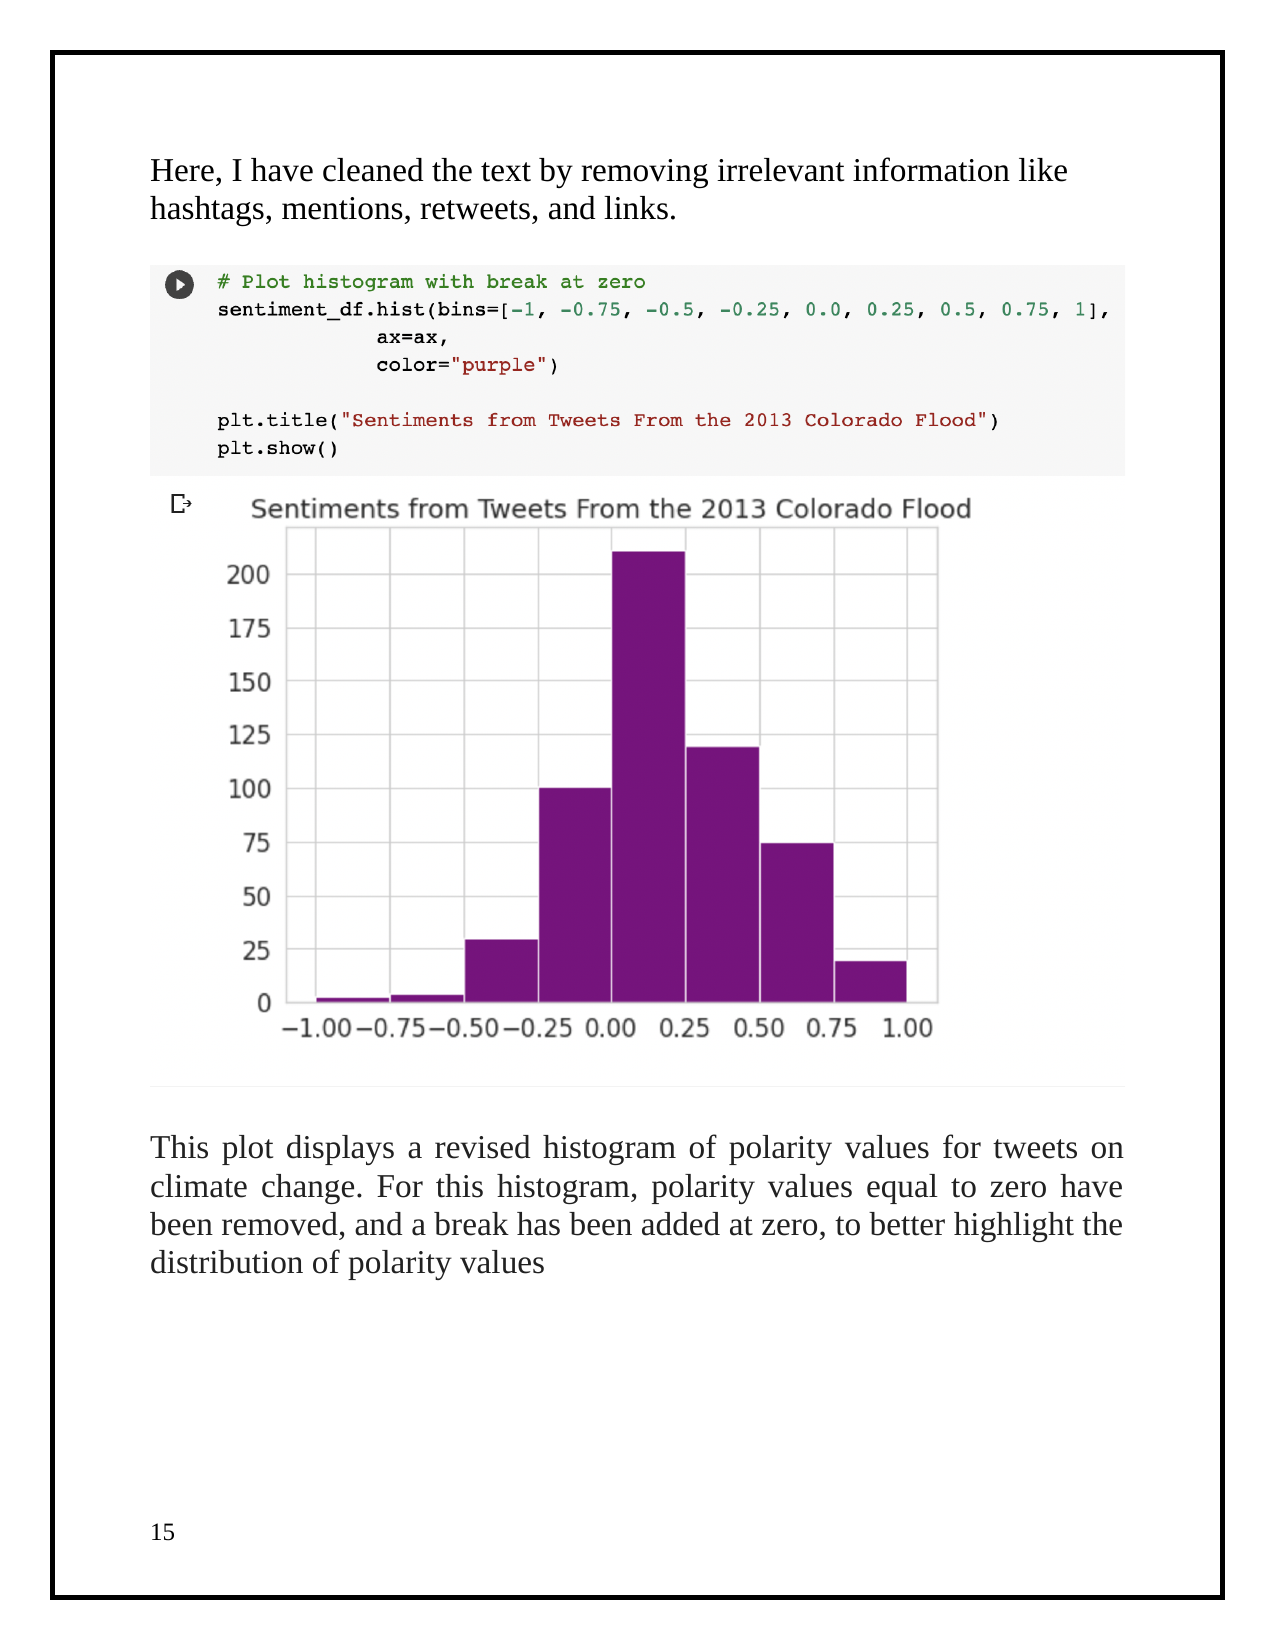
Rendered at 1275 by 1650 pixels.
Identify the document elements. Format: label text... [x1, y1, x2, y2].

text Here, I have cleaned the text by removing irrelevant information like hashtags, mentions, retweets, and links. [150, 150, 1125, 227]
picture [150, 265, 1125, 1079]
text This plot displays a revised histogram of polarity values for tweets on climate change. For this histogram, polarity values equal to zero have been removed, and a break has been added at zero, to better highlight the distribution of polarity values [150, 1127, 1125, 1281]
